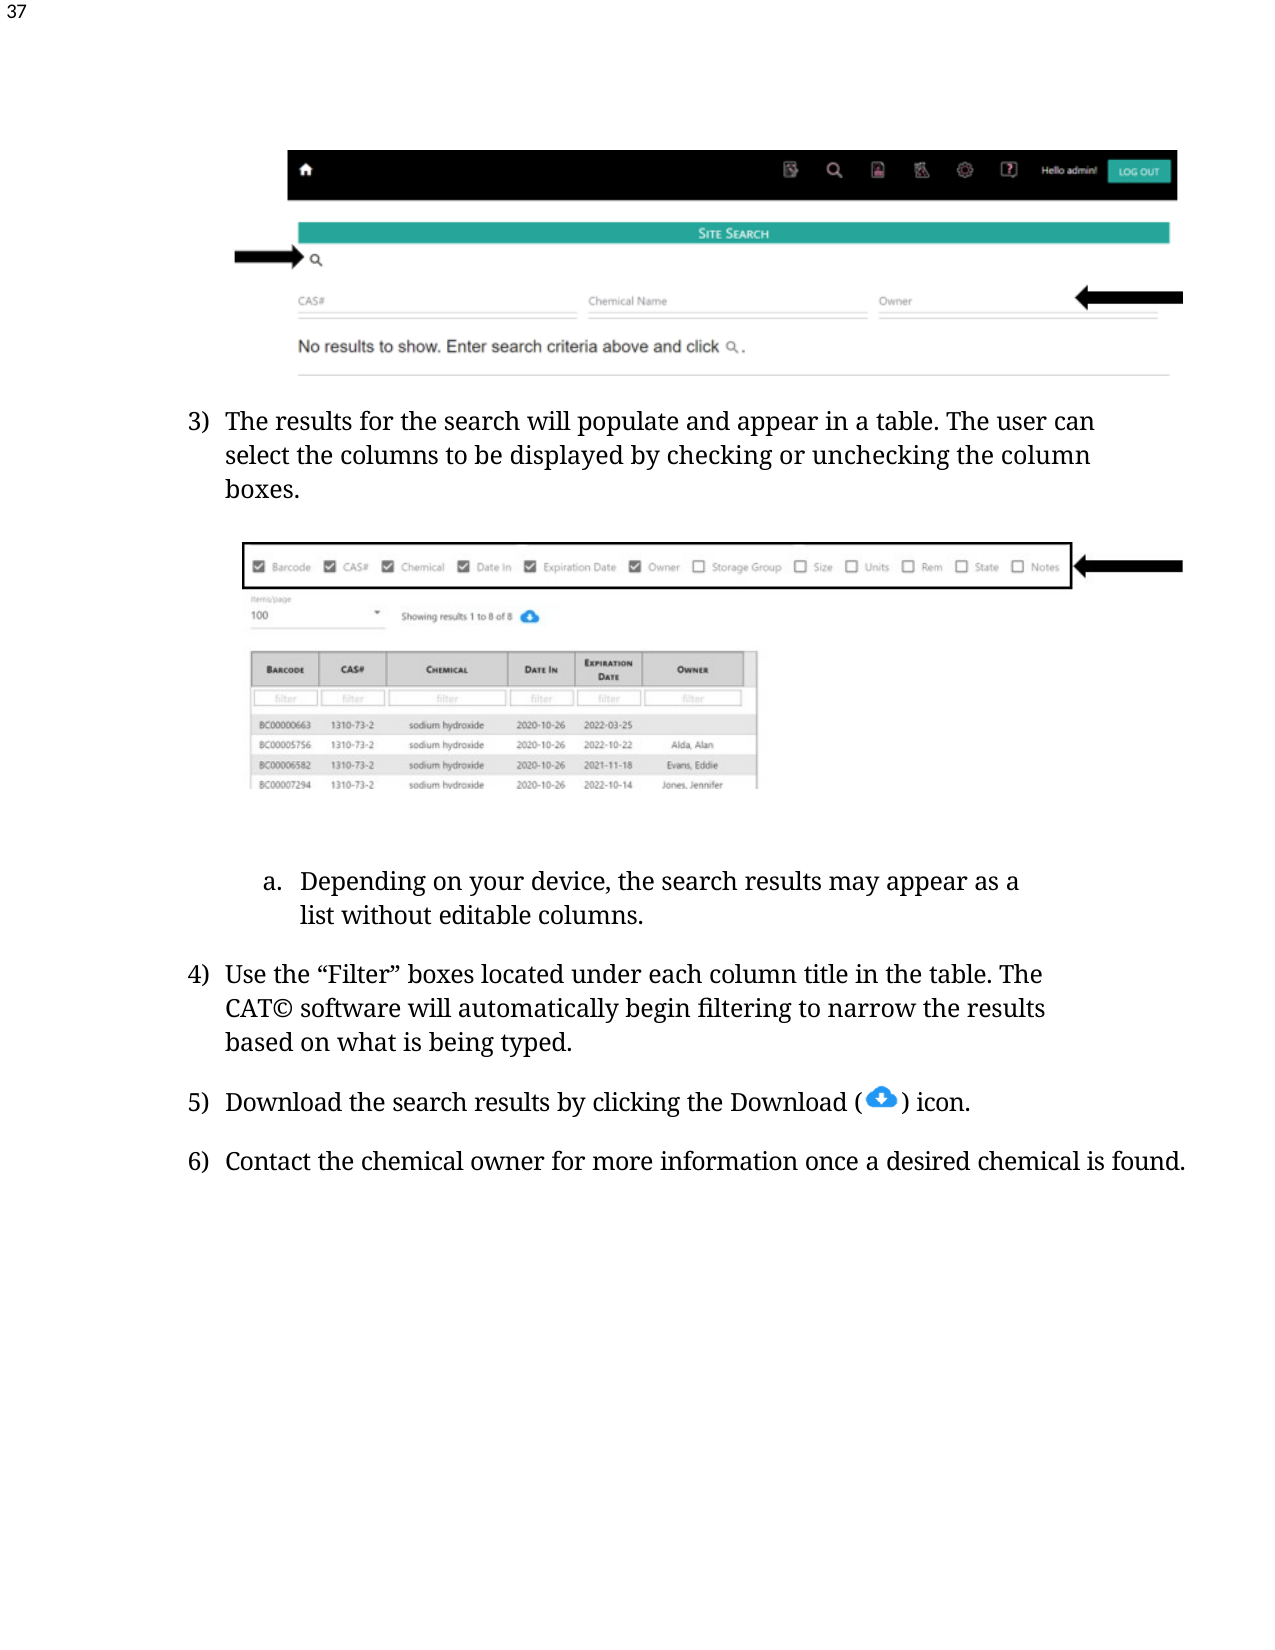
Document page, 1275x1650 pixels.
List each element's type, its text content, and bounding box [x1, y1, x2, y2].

list Use the “Filter” boxes located under each column title in the table. The CAT© software will automatically begin filtering to narrow the results based on what is being typed. [187, 956, 1073, 1058]
list The results for the search will populate and appear in a table. The user can select the columns to be displayed by checking or unchecking the column boxes. [187, 403, 1106, 505]
picture [234, 150, 1183, 376]
list Download the search results by clicking the Download () icon. [187, 1083, 1210, 1119]
list Depending on your device, the search results may appear as a list without editable columns. [262, 863, 1049, 931]
list Contact the chemical owner for more information once a desired chemical is found. [187, 1144, 1210, 1178]
picture [862, 1083, 901, 1112]
picture [242, 542, 1183, 789]
